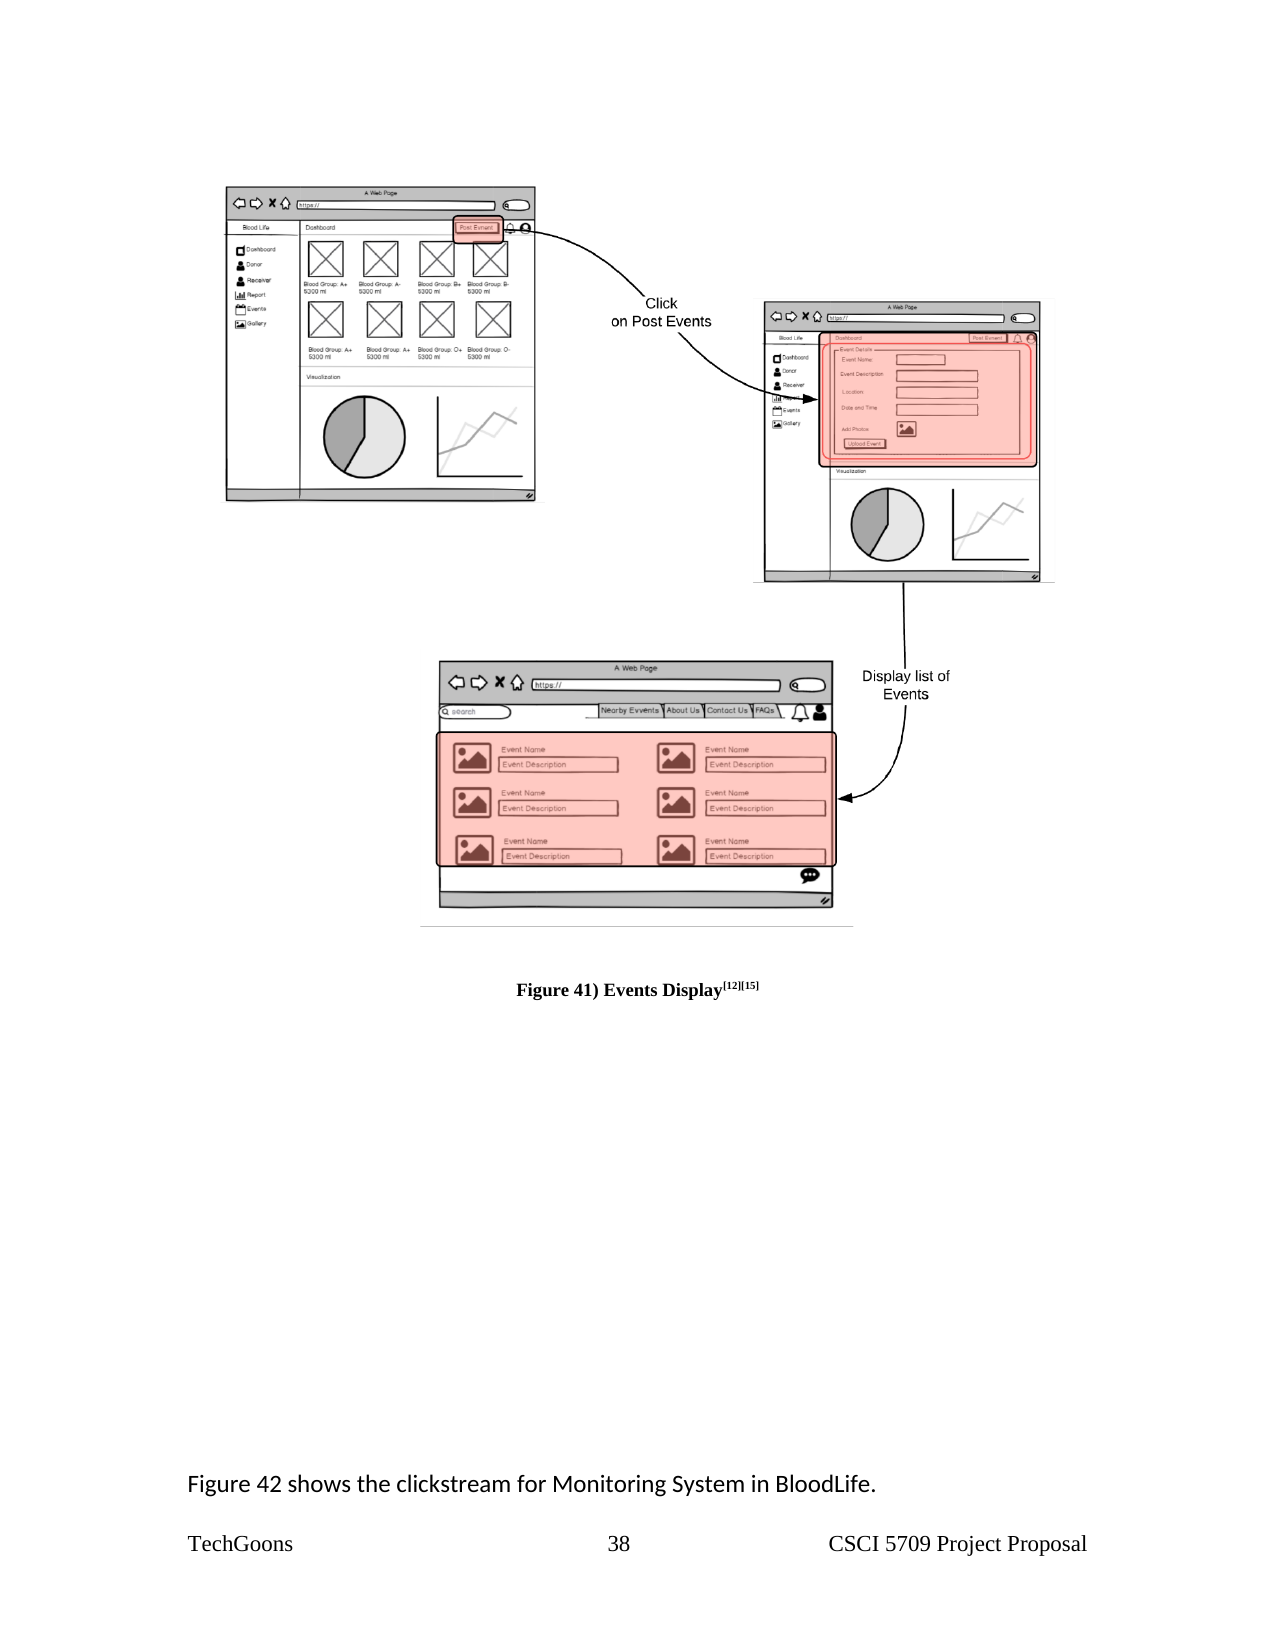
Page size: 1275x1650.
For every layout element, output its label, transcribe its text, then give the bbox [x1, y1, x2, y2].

text Figure 42 shows the clickstream for Monitoring System in BloodLife. [187, 1468, 1087, 1498]
picture [187, 150, 1088, 959]
text Figure 41) Events Display[12][15] [187, 979, 1087, 1001]
